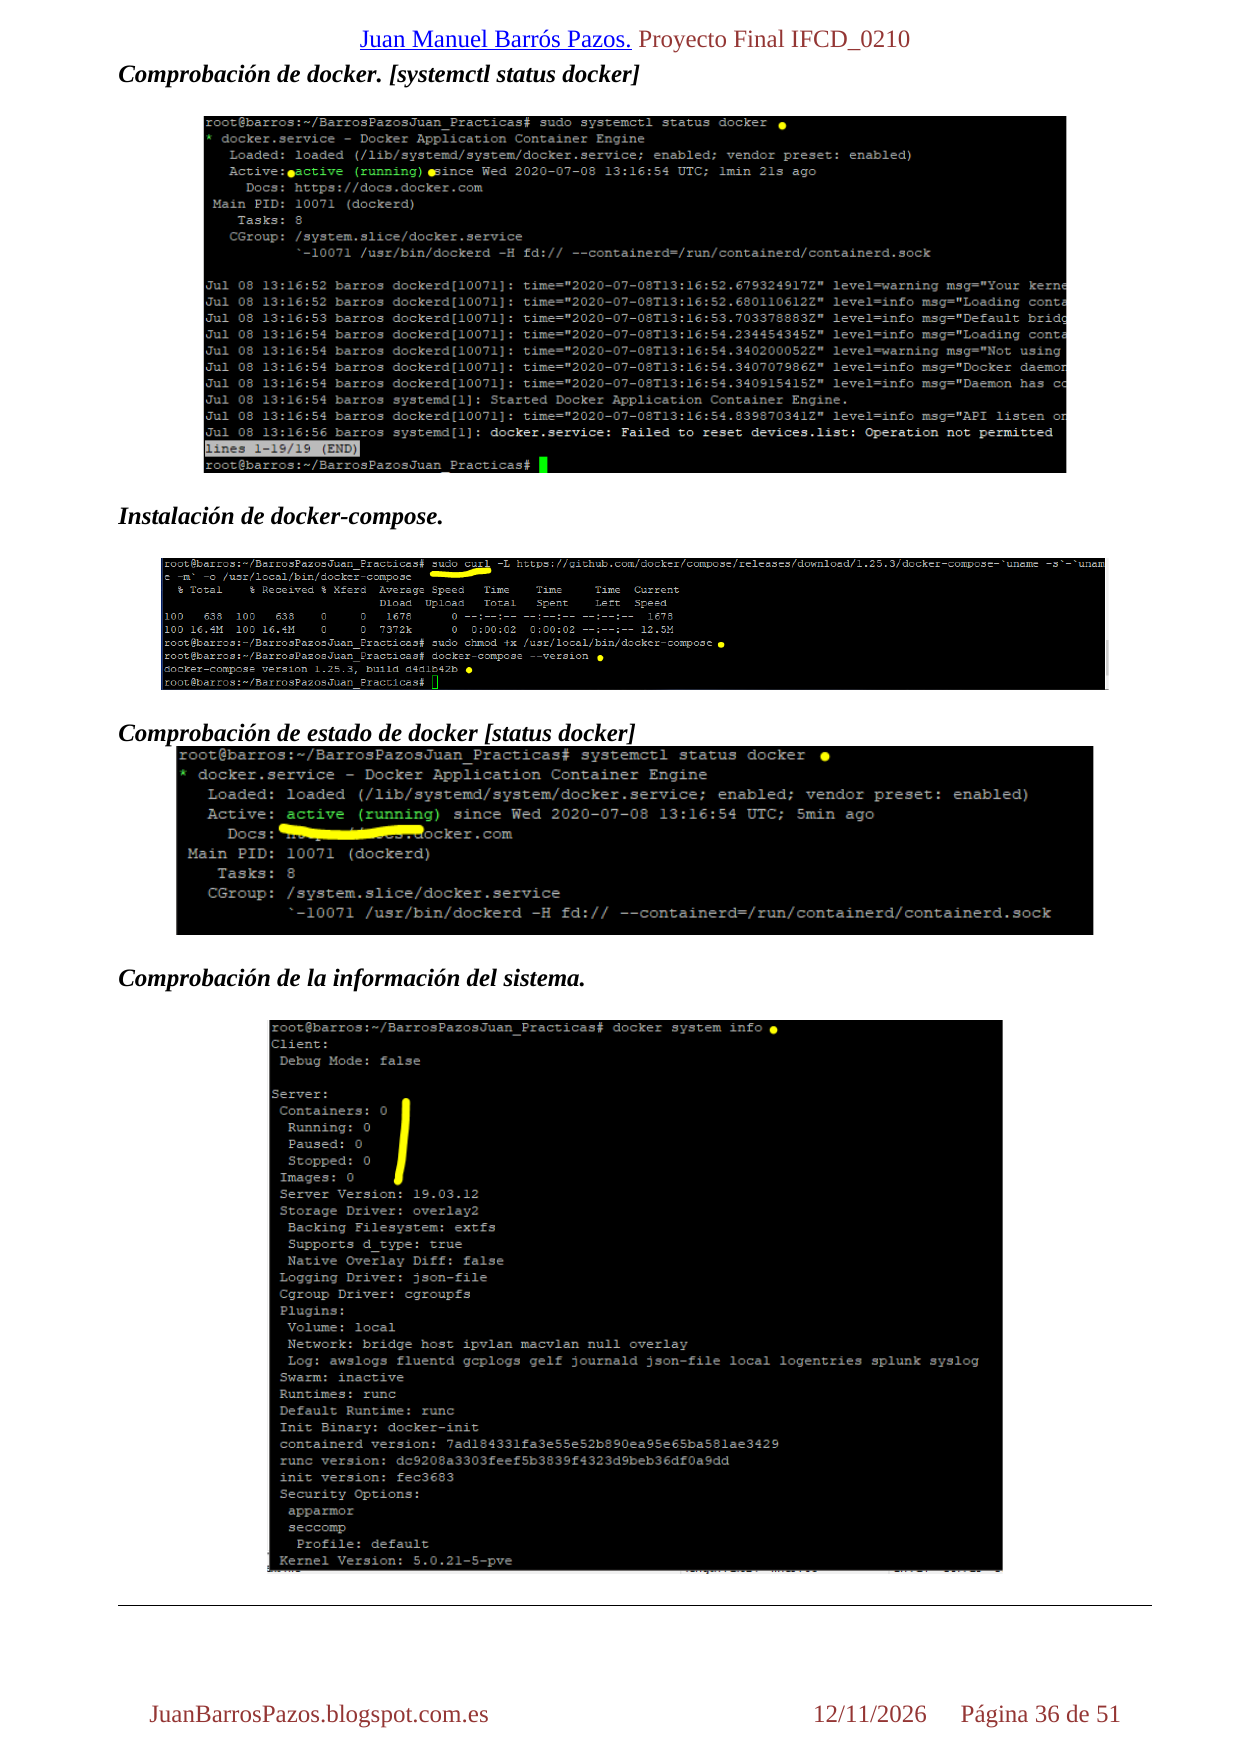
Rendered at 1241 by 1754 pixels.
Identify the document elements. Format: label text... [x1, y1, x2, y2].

picture [267, 1020, 1003, 1574]
picture [161, 558, 1109, 690]
text Comprobación de la información del sistema. [118, 963, 1152, 992]
text Comprobación de docker. [systemctl status docker] [118, 59, 1152, 88]
picture [203, 116, 1067, 473]
text Comprobación de estado de docker [status docker] [118, 718, 1152, 747]
text Instalación de docker-compose. [118, 501, 1152, 530]
picture [176, 746, 1094, 935]
